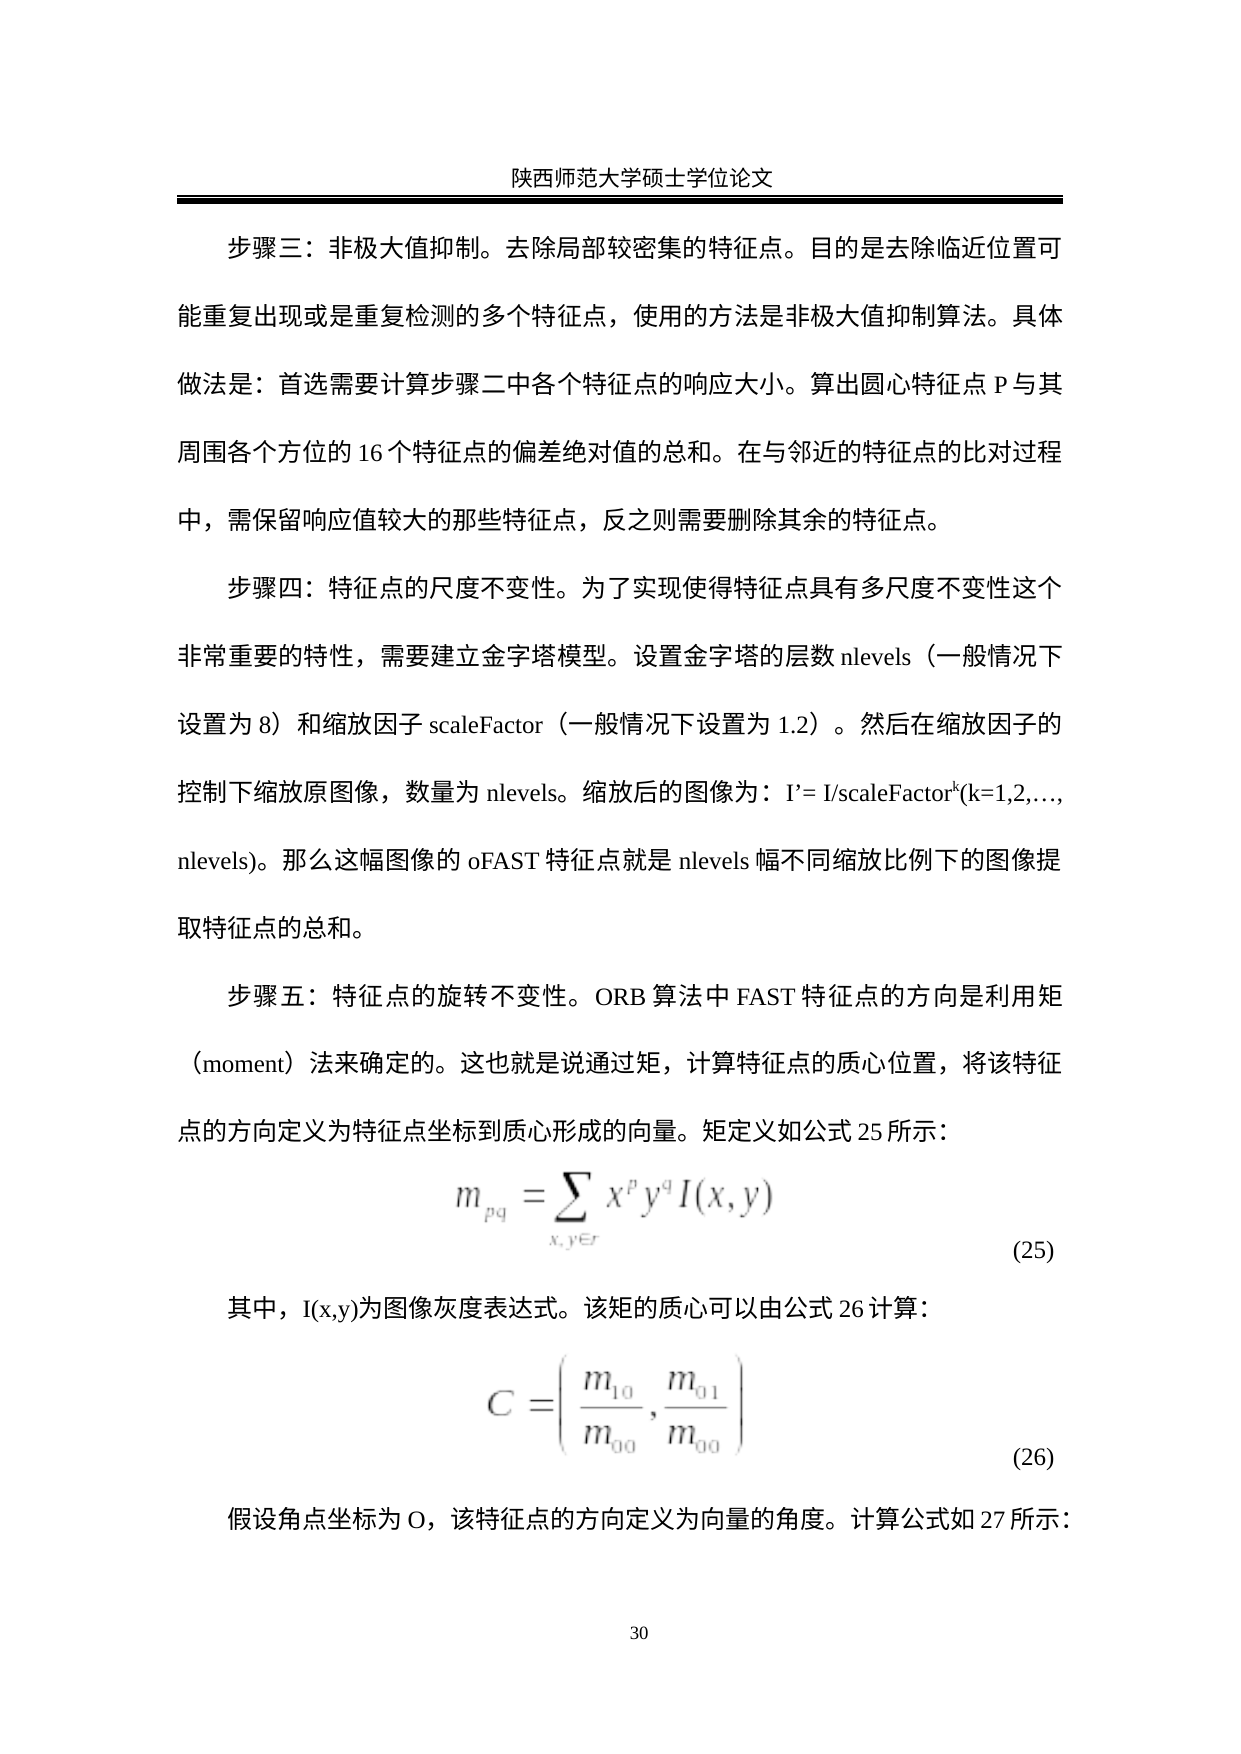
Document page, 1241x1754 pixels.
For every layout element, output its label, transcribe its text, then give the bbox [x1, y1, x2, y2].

text (25) [177, 1164, 1063, 1266]
text (26) [177, 1341, 1063, 1477]
text 假设角点坐标为O，该特征点的方向定义为向量的角度。计算公式如27所示： [177, 1484, 1063, 1552]
text 步骤五：特征点的旋转不变性。ORB算法中FAST特征点的方向是利用矩（moment）法来确定的。这也就是说通过矩，计算特征点的质心位置，将该特征点的方向定义为特征点坐标到质心形成的向量。矩定义如公式25所示： [177, 960, 1063, 1164]
text 其中，I(x,y)为图像灰度表达式。该矩的质心可以由公式26计算： [177, 1273, 1063, 1341]
text 步骤三：非极大值抑制。去除局部较密集的特征点。目的是去除临近位置可能重复出现或是重复检测的多个特征点，使用的方法是非极大值抑制算法。具体做法是：首选需要计算步骤二中各个特征点的响应大小。算出圆心特征点P与其周围各个方位的16个特征点的偏差绝对值的总和。在与邻近的特征点的比对过程中，需保留响应值较大的那些特征点，反之则需要删除其余的特征点。 [177, 213, 1063, 553]
text 步骤四：特征点的尺度不变性。为了实现使得特征点具有多尺度不变性这个非常重要的特性，需要建立金字塔模型。设置金字塔的层数nlevels（一般情况下设置为8）和缩放因子scaleFactor（一般情况下设置为1.2）。然后在缩放因子的控制下缩放原图像，数量为nlevels。缩放后的图像为：I’= I/scaleFactork(k=1,2,…, nlevels)。那么这幅图像的oFAST特征点就是nlevels幅不同缩放比例下的图像提取特征点的总和。 [177, 553, 1063, 960]
